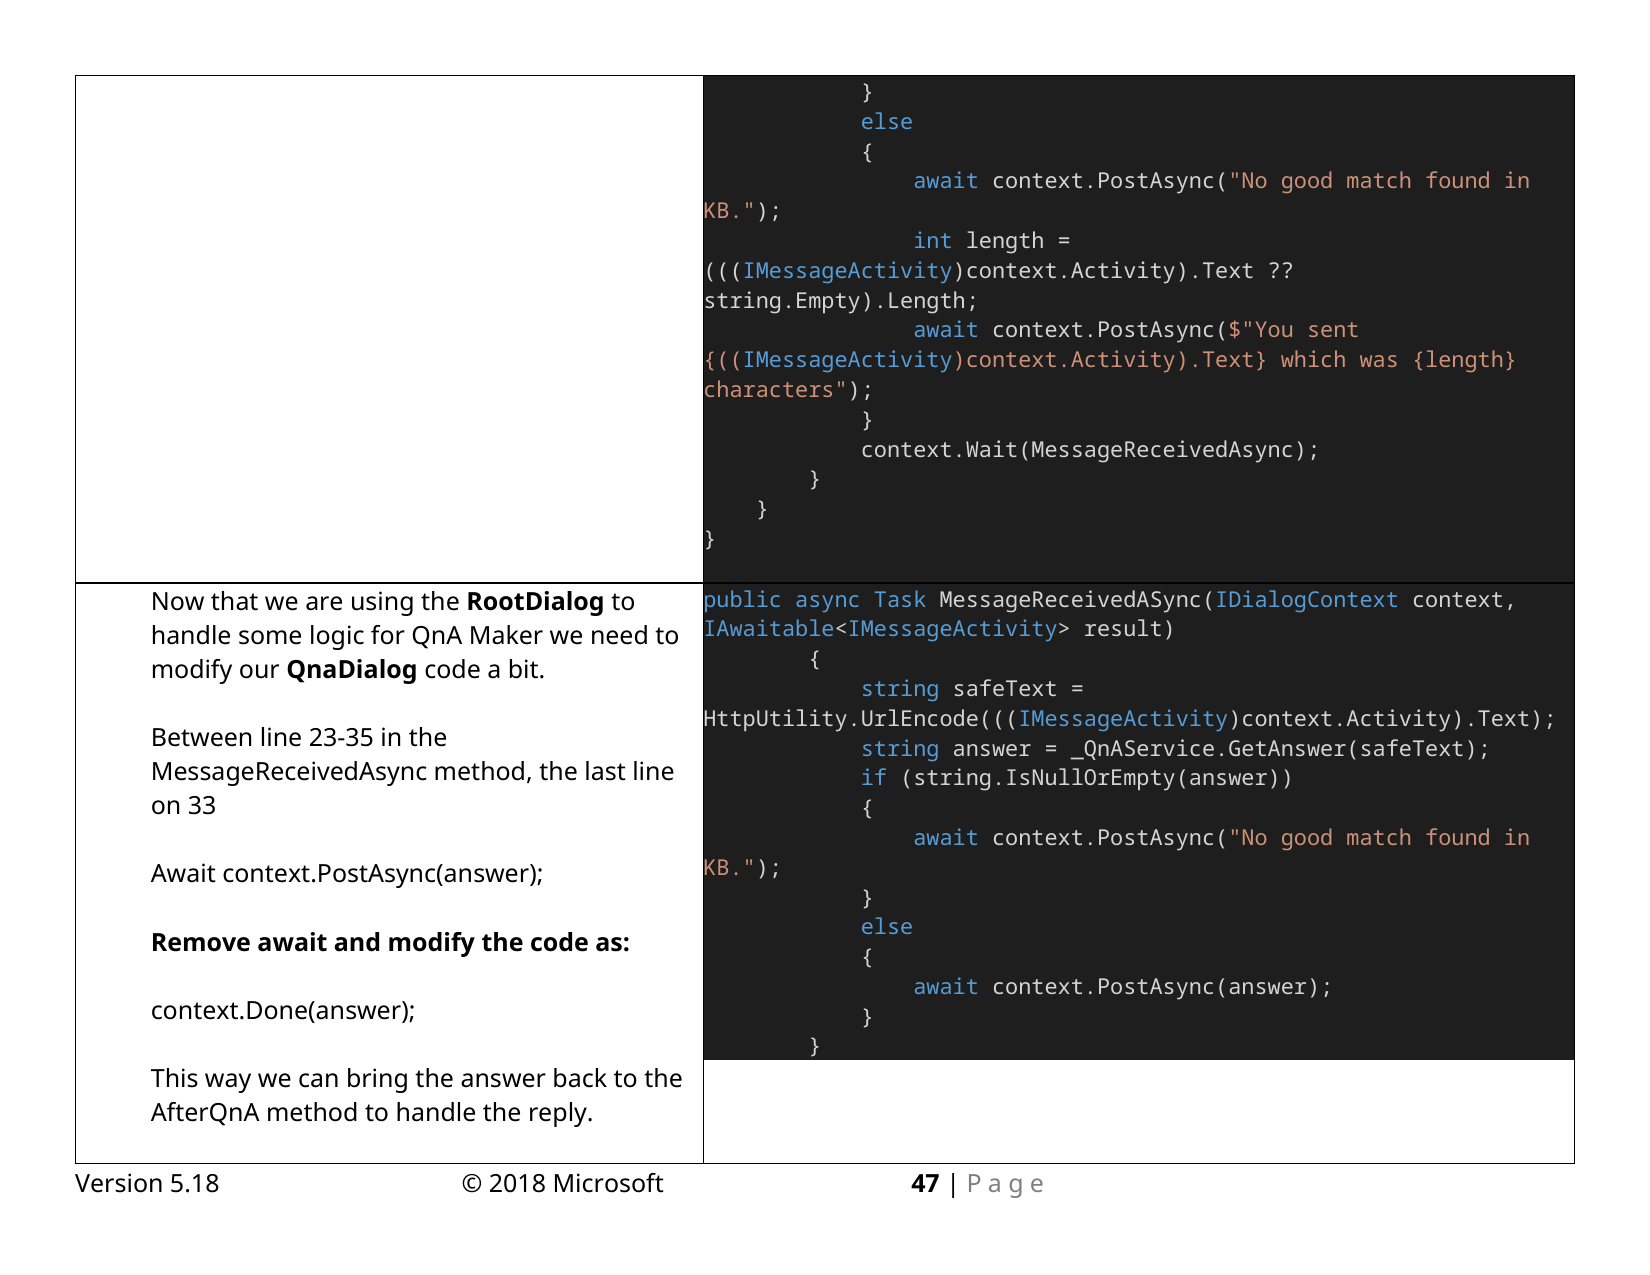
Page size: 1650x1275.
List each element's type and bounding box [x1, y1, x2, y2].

table_header [76, 76, 703, 582]
table_cell [76, 584, 703, 1163]
table_cell [704, 1060, 1574, 1163]
